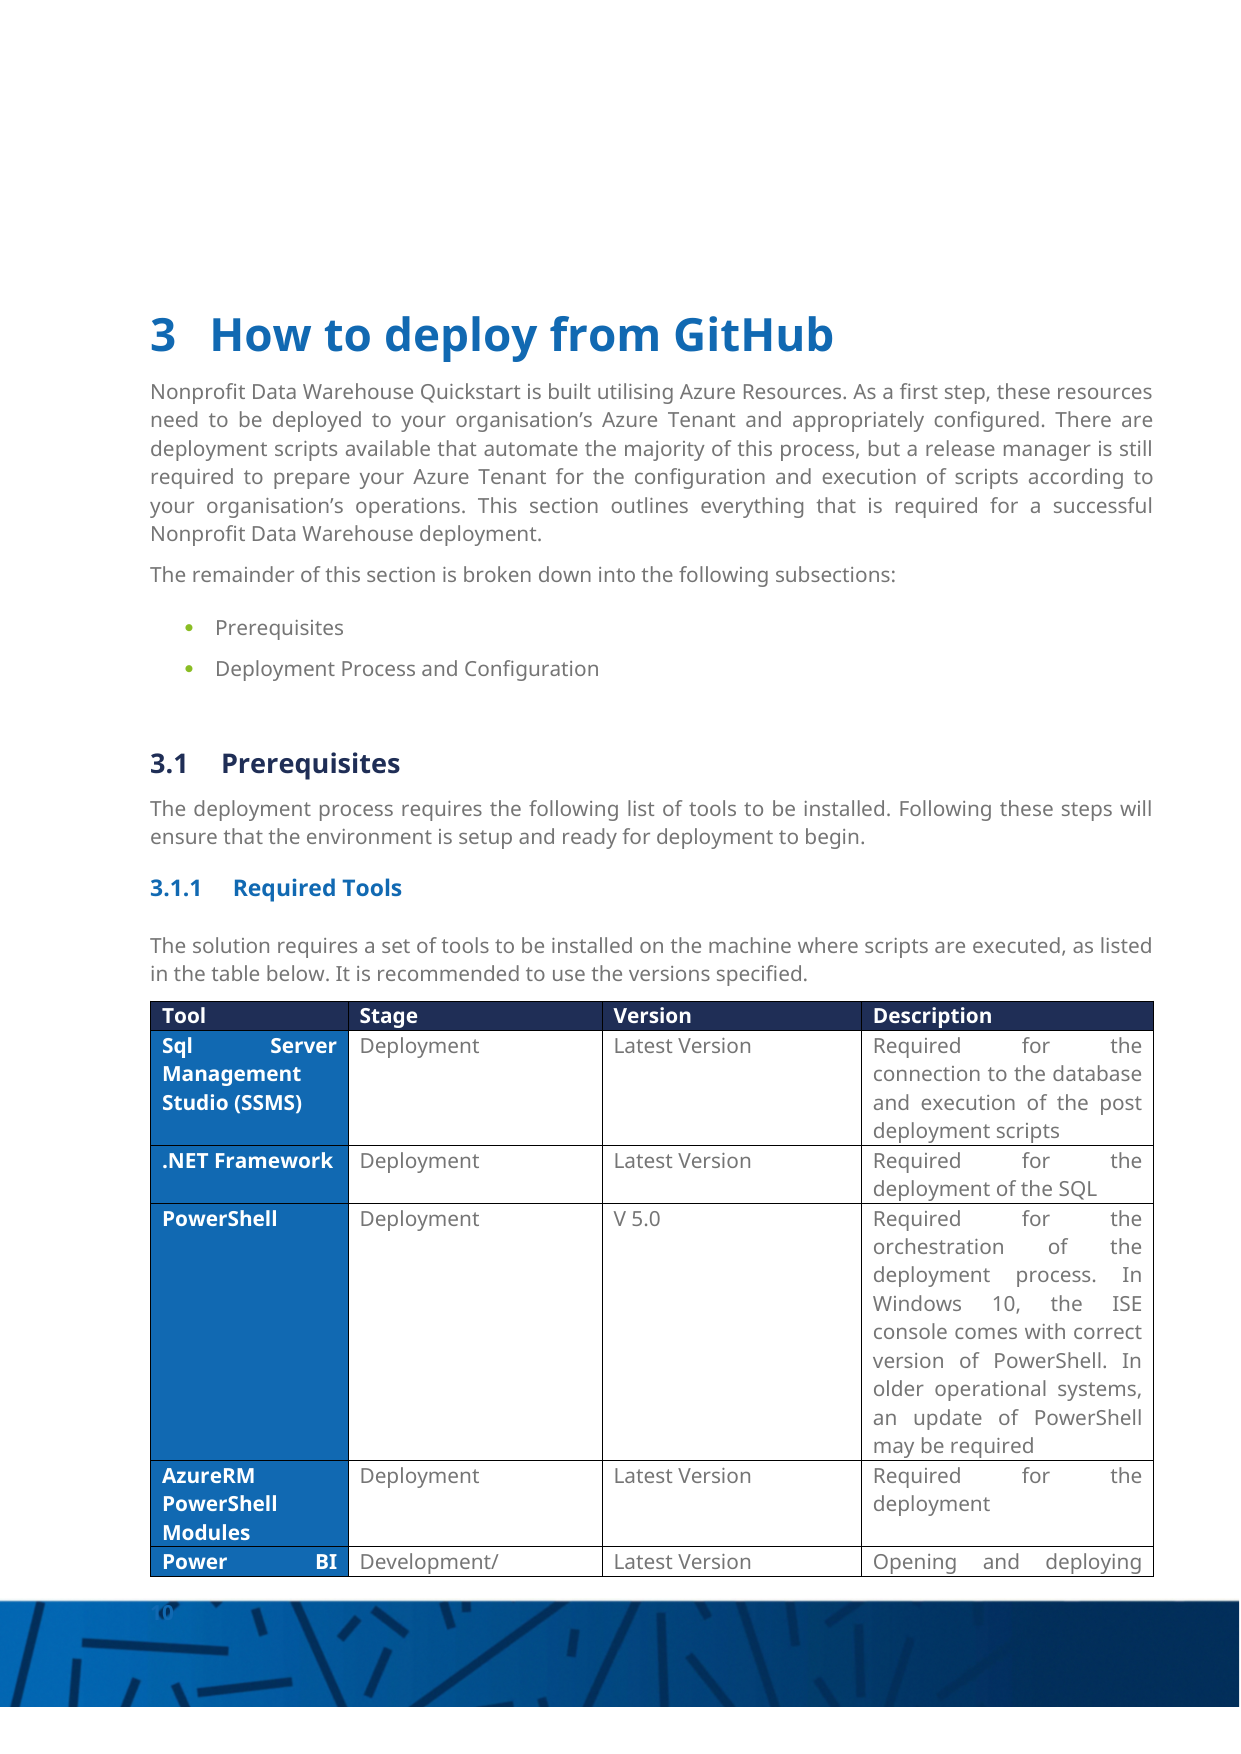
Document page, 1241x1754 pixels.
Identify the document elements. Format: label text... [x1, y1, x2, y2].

table_cell V 5.0 [603, 1204, 861, 1460]
table_header Version [603, 1002, 861, 1030]
table_cell Opening and deploying reports to Power BI Portal [862, 1547, 1153, 1576]
table_cell Latest Version [603, 1461, 861, 1546]
text The deployment process requires the following list of tools to be installed. Following these steps will ensure that the environment is setup and ready for deployment to begin. [150, 794, 1155, 851]
table_cell Deployment [349, 1146, 602, 1203]
subtitle Prerequisites [150, 745, 1155, 782]
table_cell Required for the deployment of the SQL [862, 1146, 1153, 1203]
table_cell Deployment [349, 1204, 602, 1460]
table_header Tool [151, 1002, 348, 1030]
table_cell Latest Version [603, 1031, 861, 1145]
table_cell Deployment [349, 1031, 602, 1145]
text The remainder of this section is broken down into the following subsections: [150, 560, 1155, 588]
text The solution requires a set of tools to be installed on the machine where scripts are executed, as listed in the table below. It is recommended to use the versions specified. [150, 931, 1155, 988]
table_cell Power BI Desktop [151, 1547, 348, 1576]
table_cell Sql Server Management Studio (SSMS) [151, 1031, 348, 1145]
table_cell Latest Version [603, 1146, 861, 1203]
table_header Description [862, 1002, 1153, 1030]
picture [0, 1598, 1240, 1707]
subtitle How to deploy from GitHub [150, 302, 1155, 364]
table_header Stage [349, 1002, 602, 1030]
list Deployment Process and Configuration [185, 654, 1155, 683]
table_cell PowerShell [151, 1204, 348, 1460]
list Prerequisites [185, 613, 1155, 642]
table_cell Required for the deployment [862, 1461, 1153, 1546]
table_cell Required for the connection to the database and execution of the post deployment scripts [862, 1031, 1153, 1145]
table_cell .NET Framework [151, 1146, 348, 1203]
table_cell Latest Version [603, 1547, 861, 1576]
table_cell Deployment [349, 1461, 602, 1546]
table_cell Development/Presentation [349, 1547, 602, 1576]
subtitle Required Tools [150, 872, 1155, 903]
text Nonprofit Data Warehouse Quickstart is built utilising Azure Resources. As a first step, these resources need to be deployed to your organisation’s Azure Tenant and appropriately configured. There are deployment scripts available that automate the majority of this process, but a release manager is still required to prepare your Azure Tenant for the configuration and execution of scripts according to your organisation’s operations. This section outlines everything that is required for a successful Nonprofit Data Warehouse deployment. [150, 377, 1155, 548]
table_cell AzureRM PowerShell Modules [151, 1461, 348, 1546]
table_cell Required for the orchestration of the deployment process. In Windows 10, the ISE console comes with correct version of PowerShell. In older operational systems, an update of PowerShell may be required [862, 1204, 1153, 1460]
